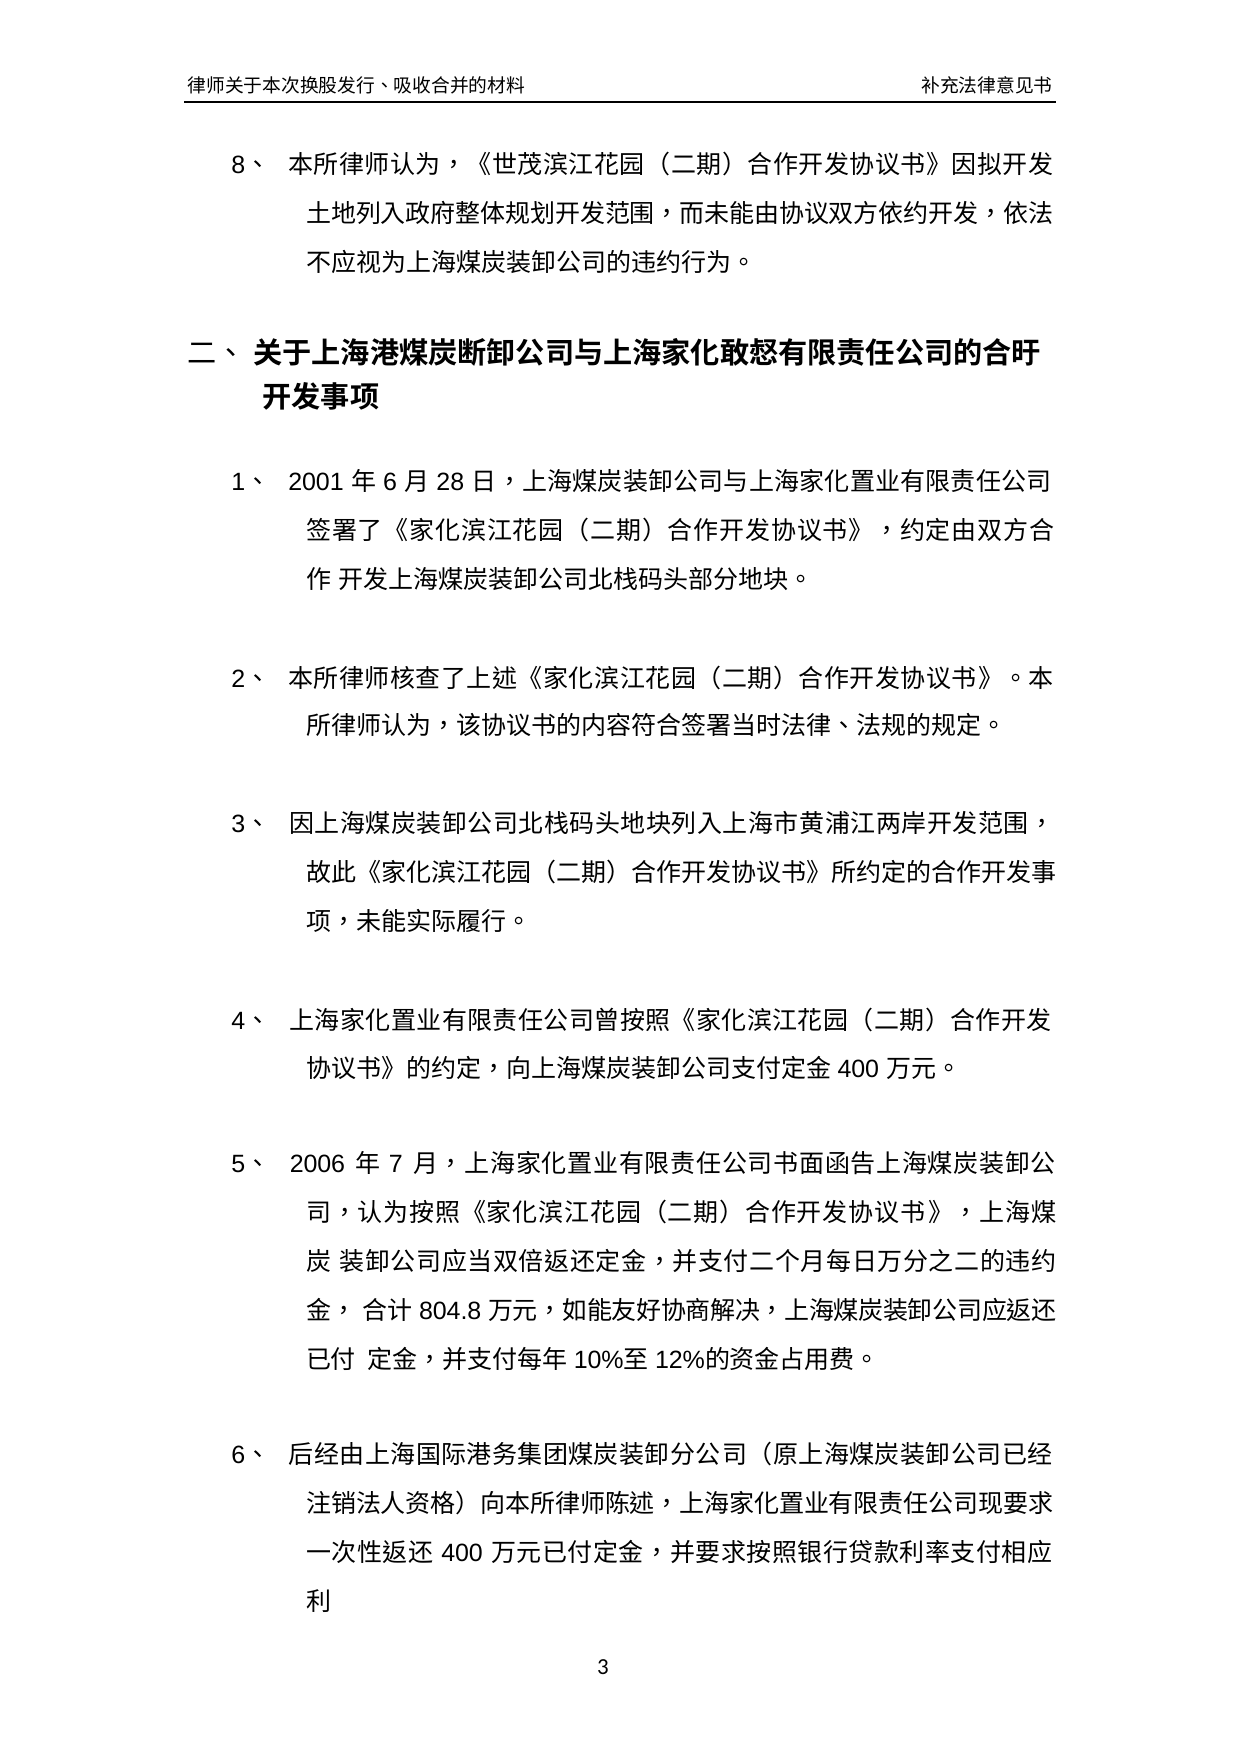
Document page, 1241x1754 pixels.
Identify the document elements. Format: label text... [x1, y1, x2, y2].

text 8、 本所律师认为，《世茂滨江花园（二期）合作开发协议书》因拟开发 土地列入政府整体规划开发范围，而未能由协议双方依约开发，依法 不应视为上海煤炭装卸公司的违约行为。 [231, 147, 1054, 278]
text 5、 2006 年 7 月，上海家化置业有限责任公司书面函告上海煤炭装卸公 司，认为按照《家化滨江花园（二期）合作开发协议书》，上海煤炭 装卸公司应当双倍返还定金，并支付二个月每日万分之二的违约金， 合计 804.8 万元，如能友好协商解决，上海煤炭装卸公司应返还已付 定金，并支付每年 10%至 12%的资金占用费。 [231, 1146, 1056, 1376]
subtitle 二、 关于上海港煤炭断卸公司与上海家化敢惄有限责任公司的合旴 开发事项 [187, 333, 1069, 416]
text 4、 上海家化置业有限责任公司曾按照《家化滨江花园（二期）合作开发 协议书》的约定，向上海煤炭装卸公司支付定金 400 万元。 [231, 1003, 1053, 1084]
text 1、 2001 年 6 月 28 日，上海煤炭装卸公司与上海家化置业有限责任公司 签署了《家化滨江花园（二期）合作开发协议书》，约定由双方合作 开发上海煤炭装卸公司北栈码头部分地块。 [231, 463, 1054, 596]
text 2、 本所律师核查了上述《家化滨江花园（二期）合作开发协议书》。本 所律师认为，该协议书的内容符合签署当时法律、法规的规定。 [231, 660, 1054, 742]
text 6、 后经由上海国际港务集团煤炭装卸分公司（原上海煤炭装卸公司已经 注销法人资格）向本所律师陈述，上海家化置业有限责任公司现要求 一次性返还 400 万元已付定金，并要求按照银行贷款利率支付相应利 [231, 1437, 1054, 1618]
text 3、 因上海煤炭装卸公司北栈码头地块列入上海市黄浦江两岸开发范围， 故此《家化滨江花园（二期）合作开发协议书》所约定的合作开发事 项，未能实际履行。 [231, 806, 1056, 938]
